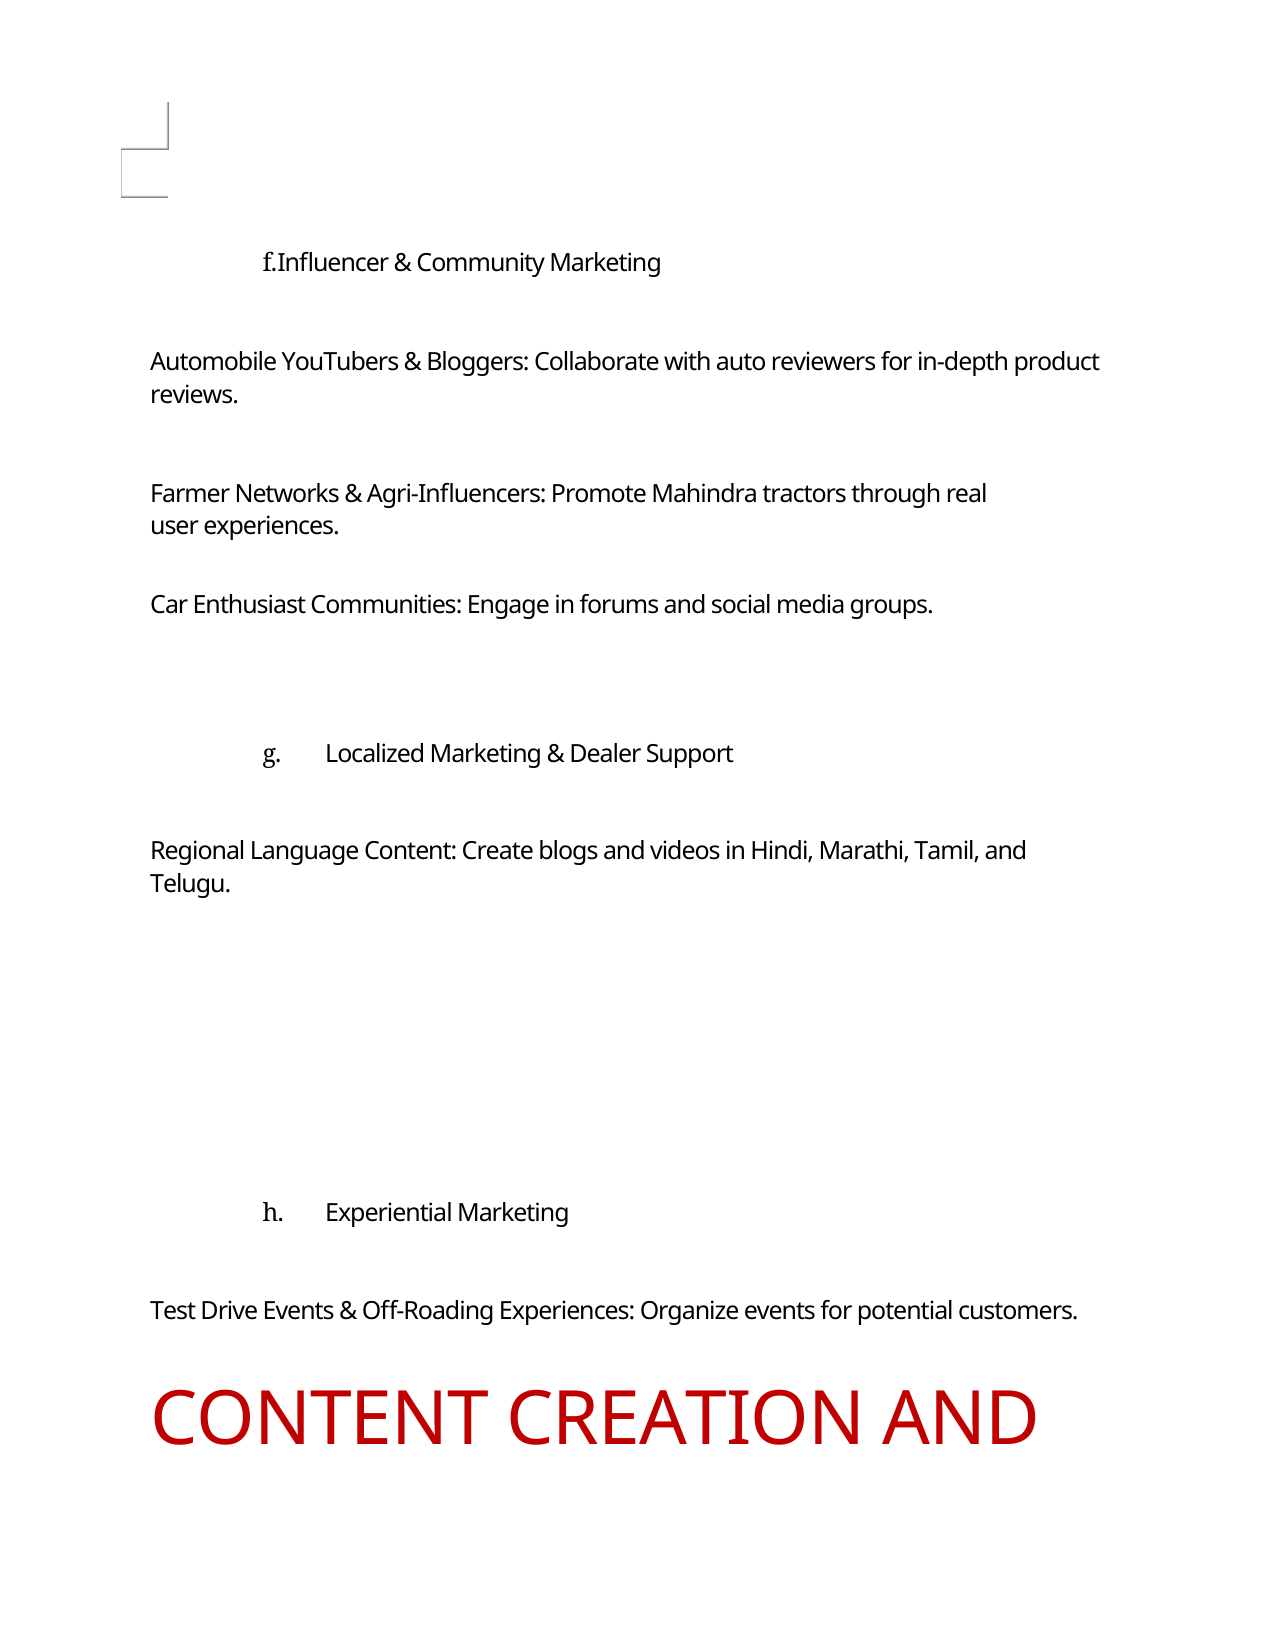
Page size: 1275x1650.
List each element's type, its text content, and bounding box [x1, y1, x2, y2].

text g. Localized Marketing & Dealer Support [262, 738, 1175, 768]
text Automobile YouTubers & Bloggers: Collaborate with auto reviewers for in-depth product reviews. [150, 344, 1115, 410]
text CONTENT CREATION AND [150, 1374, 1175, 1462]
text Car Enthusiast Communities: Engage in forums and social media groups. [150, 590, 1175, 619]
text Farmer Networks & Agri-Influencers: Promote Mahindra tractors through real user experiences. [150, 476, 1040, 541]
text h. Experiential Marketing [262, 1198, 1175, 1227]
text Regional Language Content: Create blogs and videos in Hindi, Marathi, Tamil, and Telugu. [150, 833, 1055, 899]
text Test Drive Events & Off-Roading Experiences: Organize events for potential customers. [150, 1296, 1175, 1326]
picture [121, 102, 169, 198]
text f.Influencer & Community Marketing [262, 248, 1175, 277]
